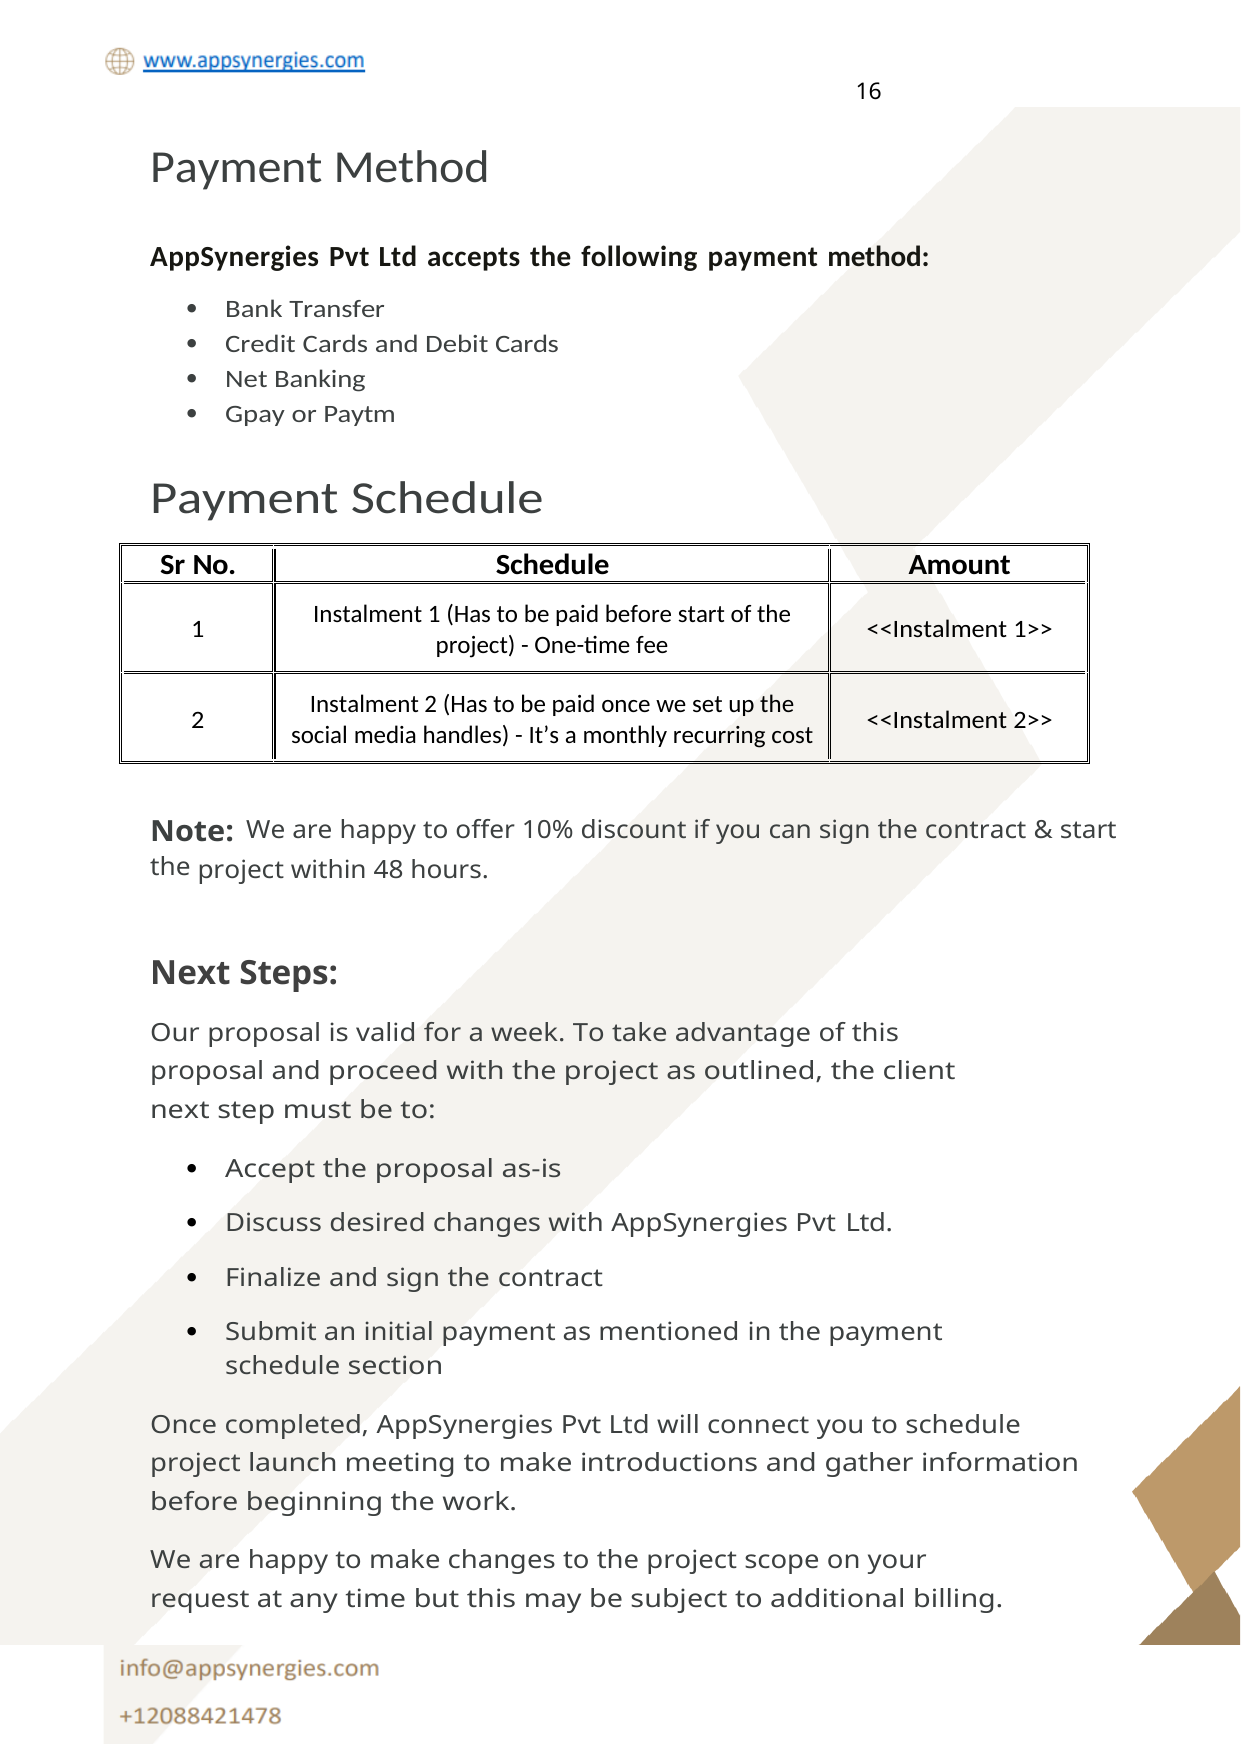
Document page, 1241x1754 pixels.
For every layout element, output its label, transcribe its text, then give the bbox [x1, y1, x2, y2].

subtitle Payment Schedule [150, 469, 1211, 525]
table_cell Instalment 2 (Has to be paid once we set up the social media handles) - It’s a monthly recurring cost [274, 674, 829, 761]
list Net Banking [187, 363, 1211, 394]
subtitle Payment Method [150, 138, 1211, 193]
text Note: We are happy to offer 10% discount if you can sign the contract & start the project within 48 hours. [150, 811, 1156, 886]
list Gpay or Paytm [187, 398, 1211, 429]
subtitle Next Steps: [150, 949, 1211, 994]
list Submit an initial payment as mentioned in the payment schedule section [187, 1314, 1018, 1382]
text Our proposal is valid for a week. To take advantage of this proposal and proceed with the project as outlined, the client next step must be to: [150, 1014, 1017, 1126]
list Finalize and sign the contract [187, 1259, 1211, 1293]
list Discuss desired changes with AppSynergies Pvt Ltd. [187, 1205, 1211, 1239]
list Credit Cards and Debit Cards [187, 328, 1211, 359]
picture [103, 40, 369, 84]
table_cell <<Instalment 2>> [829, 671, 1088, 761]
table_cell 1 [120, 581, 274, 671]
subtitle AppSynergies Pvt Ltd accepts the following payment method: [150, 238, 1211, 273]
picture [0, 107, 1241, 1744]
list Accept the proposal as-is [187, 1151, 1211, 1184]
table_cell <<Instalment 1>> [829, 581, 1088, 671]
text Once completed, AppSynergies Pvt Ltd will connect you to schedule project launch meeting to make introductions and gather information before beginning the work. [150, 1407, 1109, 1517]
table_cell 2 [120, 671, 274, 761]
table_header Schedule [274, 546, 829, 581]
text We are happy to make changes to the project scope on your request at any time but this may be subject to additional billing. [150, 1542, 1017, 1615]
table_header Sr No. [120, 544, 274, 581]
table_cell Instalment 1 (Has to be paid before start of the project) - One-time fee [276, 584, 828, 671]
table_header Amount [829, 546, 1087, 581]
list Bank Transfer [187, 293, 1211, 324]
